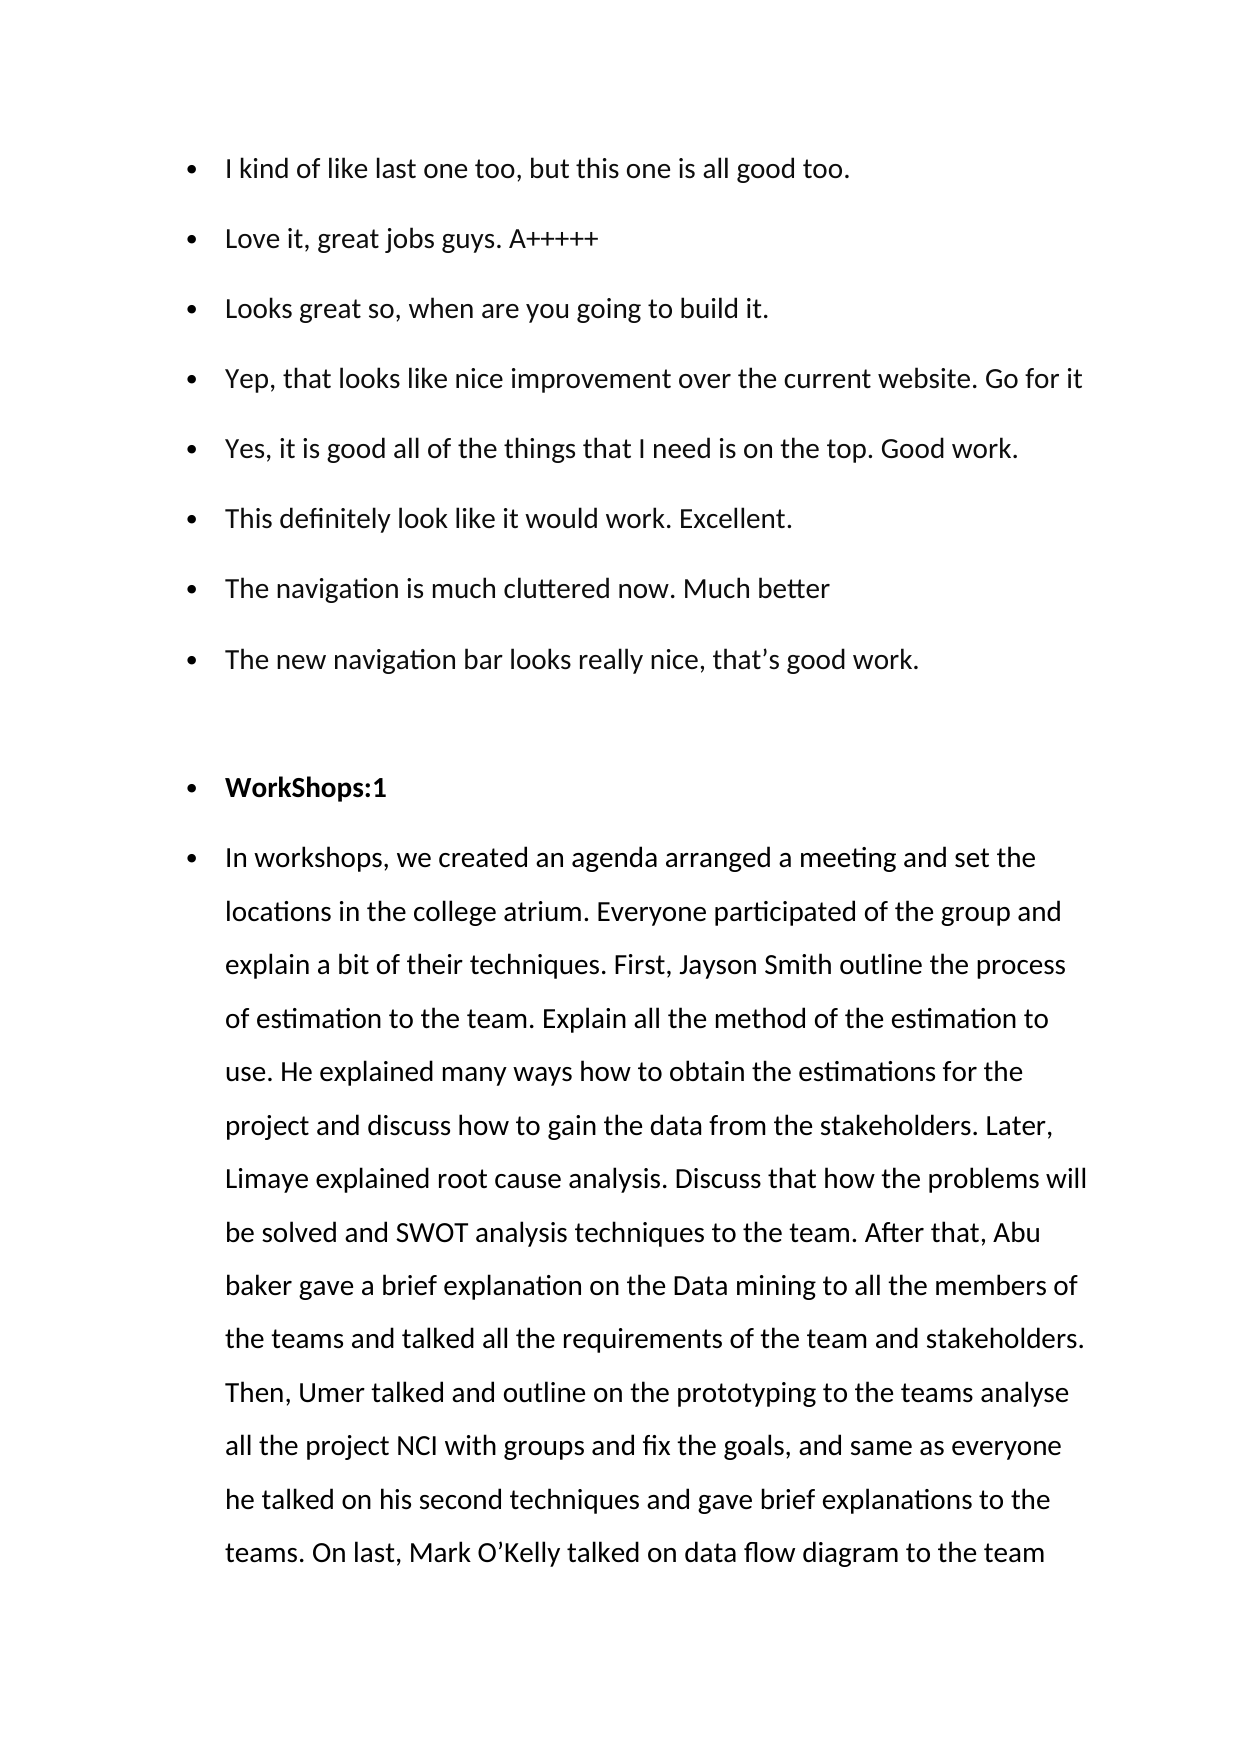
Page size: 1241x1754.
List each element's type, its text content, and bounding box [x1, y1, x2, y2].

list Yep, that looks like nice improvement over the current website. Go for it [187, 360, 1090, 396]
list Love it, great jobs guys. A+++++ [187, 220, 1090, 256]
list Looks great so, when are you going to build it. [187, 290, 1090, 326]
list WorkShops:1 [187, 769, 1090, 805]
list The navigation is much cluttered now. Much better [187, 571, 1090, 606]
list The new navigation bar looks really nice, that’s good work. [187, 641, 1090, 676]
list Yes, it is good all of the things that I need is on the top. Good work. [187, 430, 1090, 466]
list This definitely look like it would work. Excellent. [187, 501, 1090, 536]
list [187, 839, 1090, 1570]
list I kind of like last one too, but this one is all good too. [187, 150, 1090, 186]
